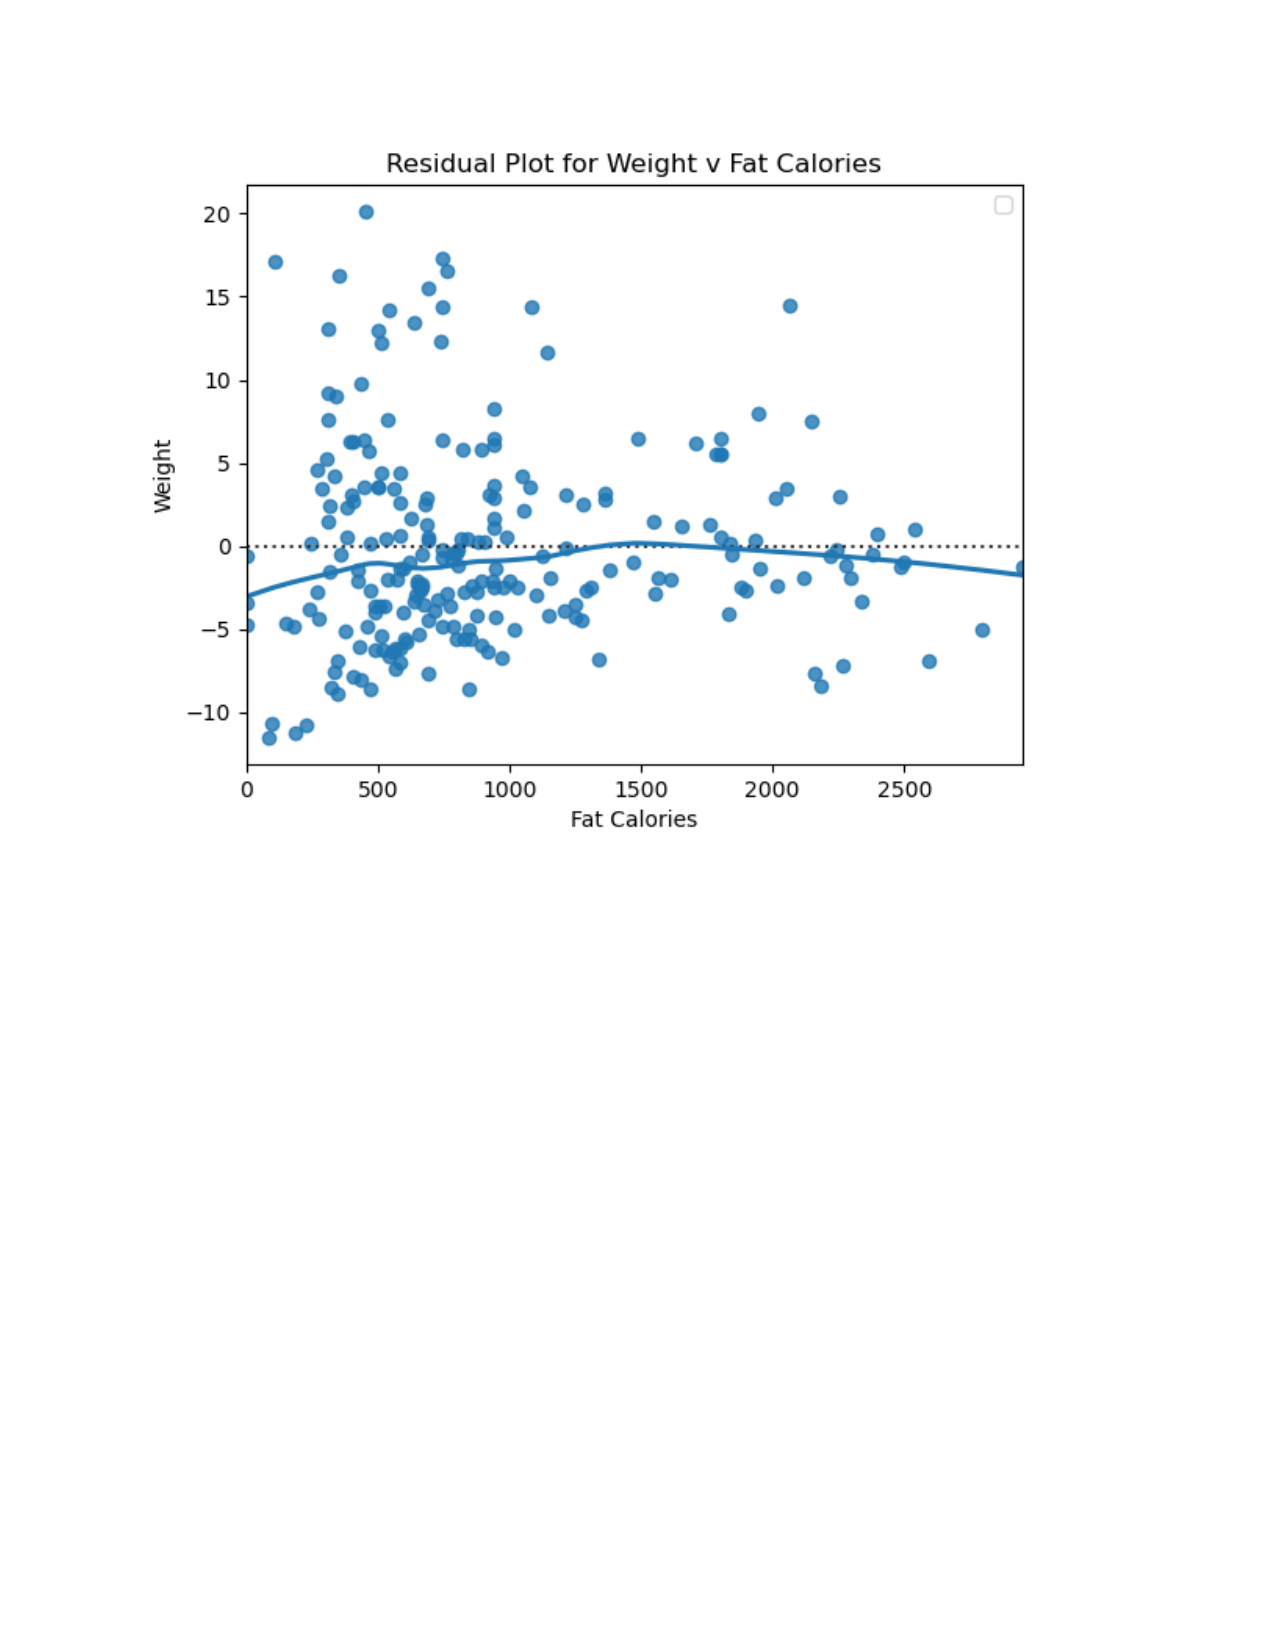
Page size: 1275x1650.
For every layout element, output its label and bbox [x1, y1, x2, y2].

picture [150, 150, 1025, 835]
